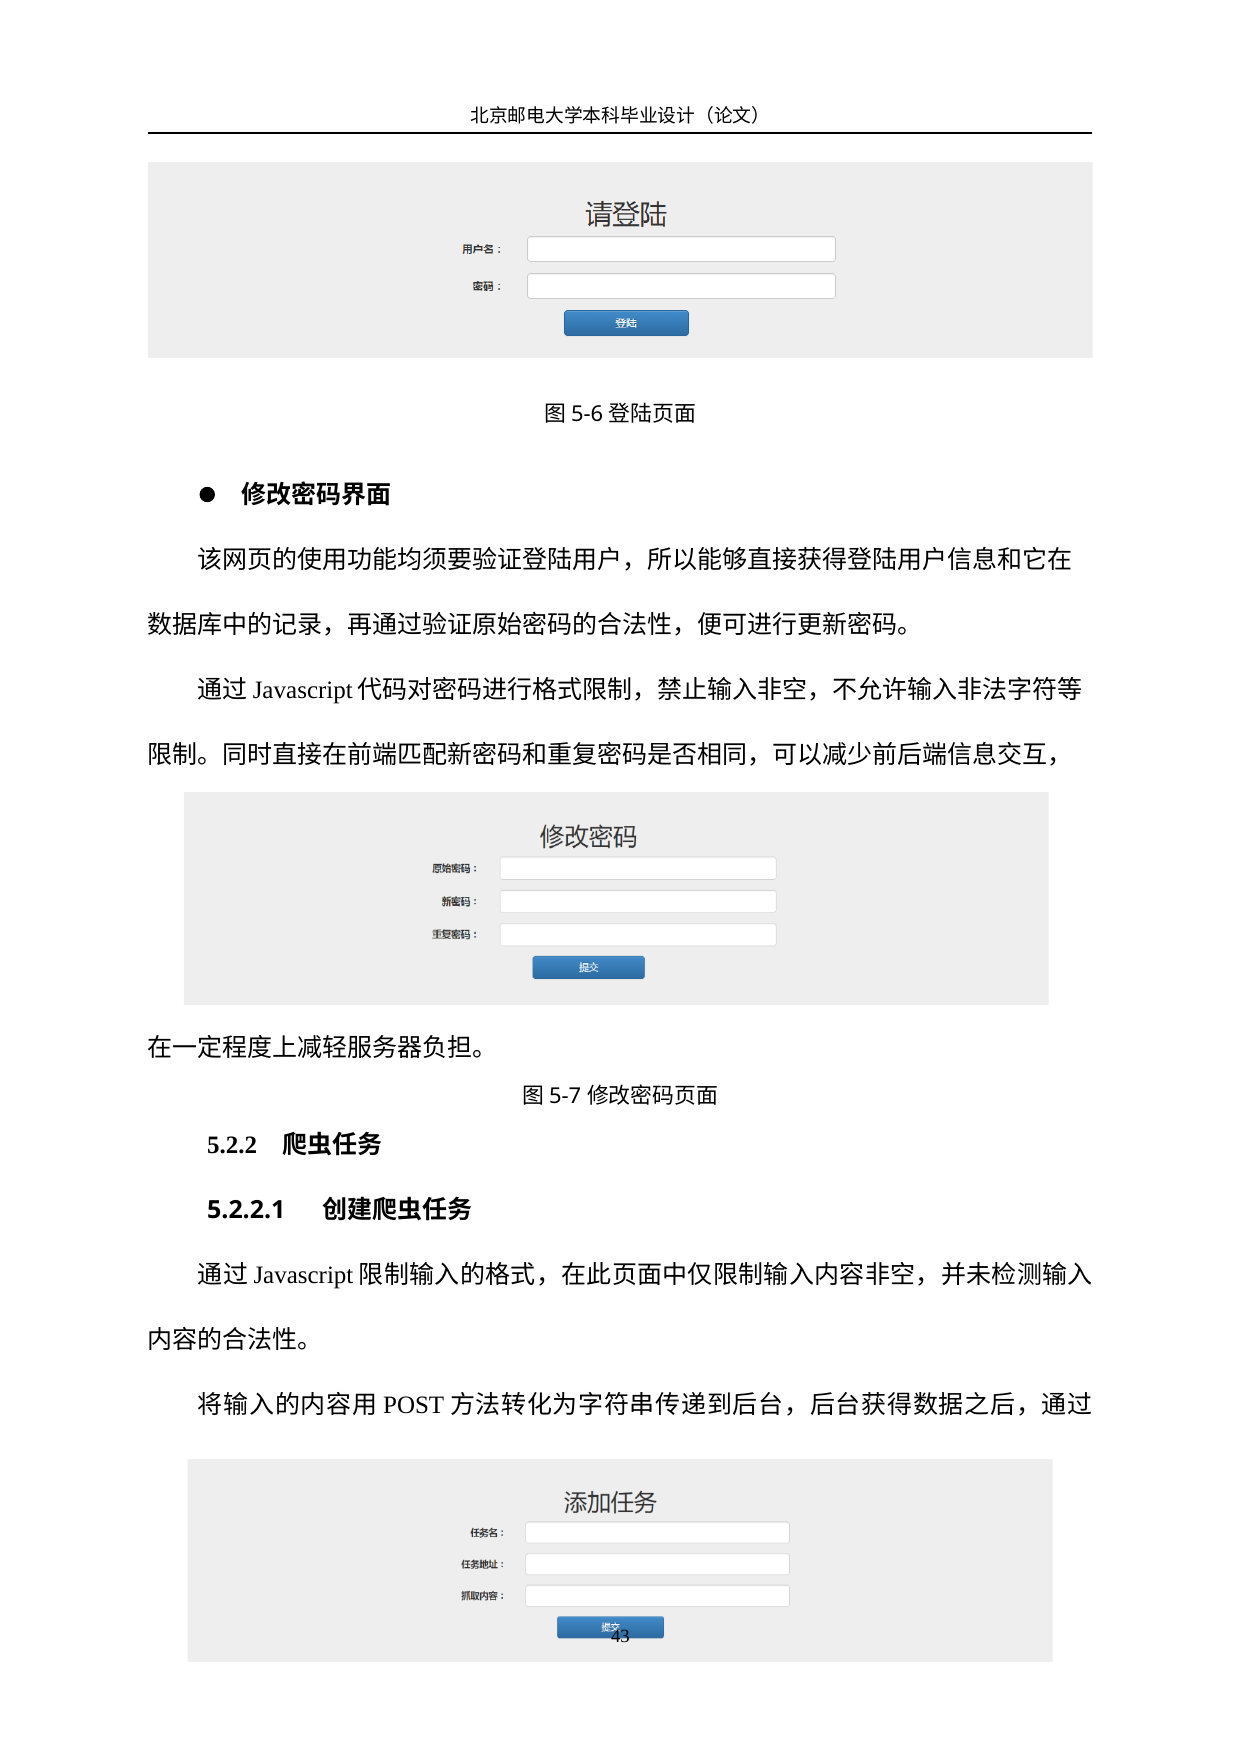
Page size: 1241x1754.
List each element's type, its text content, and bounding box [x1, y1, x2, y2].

picture [183, 792, 1049, 1005]
list 修改密码界面 [198, 460, 1092, 525]
text 图 5-6 登陆页面 [148, 395, 1092, 428]
text 通过Javascript限制输入的格式，在此页面中仅限制输入内容非空，并未检测输入内容的合法性。 [148, 1240, 1092, 1370]
text 将输入的内容用POST方法转化为字符串传递到后台，后台获得数据之后，通过获得登陆用户的信息，就能够创建一个完整的Task记录，并写入数据库。 [148, 1370, 1092, 1435]
picture [147, 162, 1093, 358]
subtitle 爬虫任务 [207, 1110, 1092, 1175]
subtitle 创建爬虫任务 [148, 1175, 1092, 1240]
picture [187, 1459, 1053, 1662]
text 该网页的使用功能均须要验证登陆用户，所以能够直接获得登陆用户信息和它在数据库中的记录，再通过验证原始密码的合法性，便可进行更新密码。 [148, 525, 1092, 655]
text 图 5-7 修改密码页面 [148, 1078, 1092, 1110]
